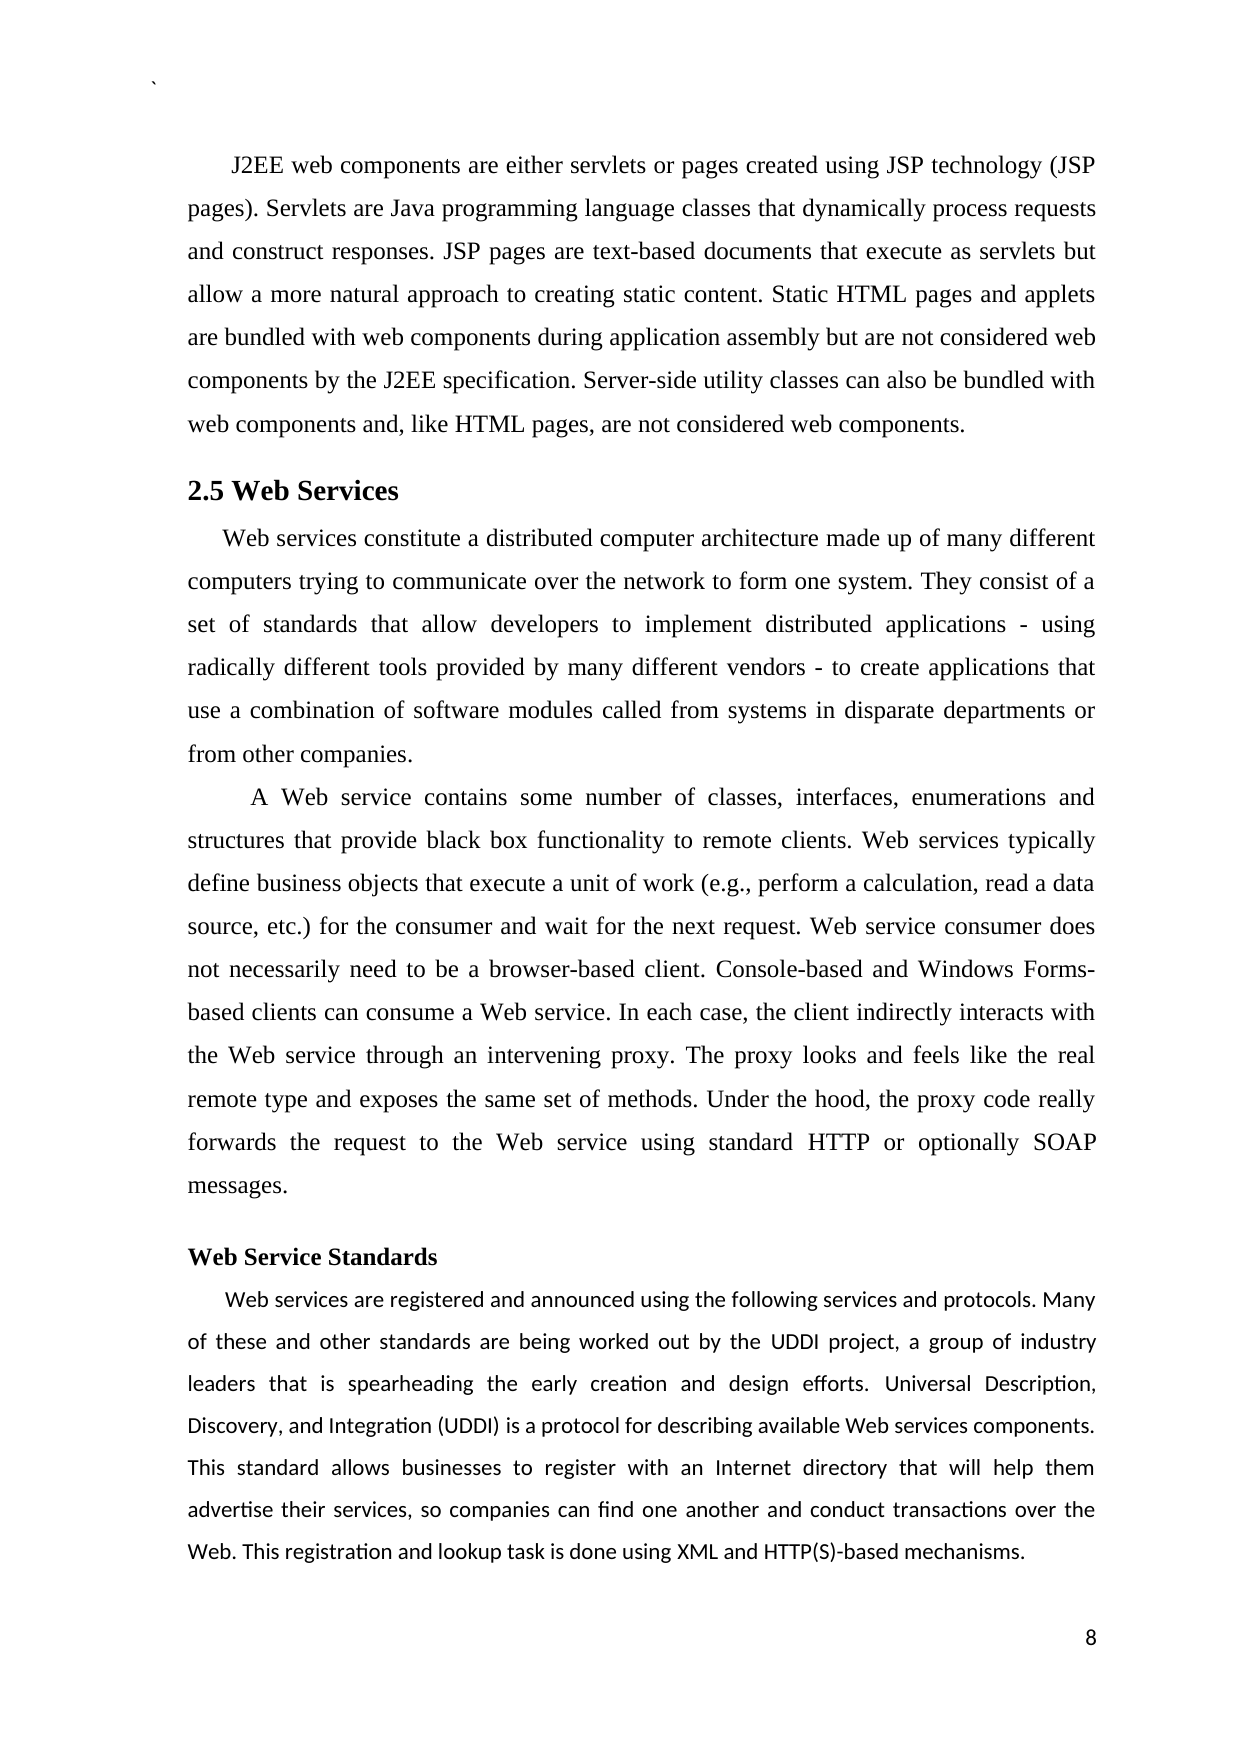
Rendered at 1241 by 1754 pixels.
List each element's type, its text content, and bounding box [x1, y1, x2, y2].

text Web services are registered and announced using the following services and protocols. Many of these and other standards are being worked out by the UDDI project, a group of industry leaders that is spearheading the early creation and design efforts. Universal Description, Discovery, and Integration (UDDI) is a protocol for describing available Web services components. This standard allows businesses to register with an Internet directory that will help them advertise their services, so companies can find one another and conduct transactions over the Web. This registration and lookup task is done using XML and HTTP(S)-based mechanisms. [187, 1285, 1097, 1565]
text Web Service Standards [187, 1242, 1097, 1271]
text Web services constitute a distributed computer architecture made up of many different computers trying to communicate over the network to form one system. They consist of a set of standards that allow developers to implement distributed applications - using radically different tools provided by many different vendors - to create applications that use a combination of software modules called from systems in disparate departments or from other companies. [187, 523, 1097, 767]
text A Web service contains some number of classes, interfaces, enumerations and structures that provide black box functionality to remote clients. Web services typically define business objects that execute a unit of work (e.g., perform a calculation, read a data source, etc.) for the consumer and wait for the next request. Web service consumer does not necessarily need to be a browser-based client. Console-based and Windows Forms-based clients can consume a Web service. In each case, the client indirectly interacts with the Web service through an intervening proxy. The proxy looks and feels like the real remote type and exposes the same set of methods. Under the hood, the proxy code really forwards the request to the Web service using standard HTTP or optionally SOAP messages. [187, 782, 1097, 1199]
text J2EE web components are either servlets or pages created using JSP technology (JSP pages). Servlets are Java programming language classes that dynamically process requests and construct responses. JSP pages are text-based documents that execute as servlets but allow a more natural approach to creating static content. Static HTML pages and applets are bundled with web components during application assembly but are not considered web components by the J2EE specification. Server-side utility classes can also be bundled with web components and, like HTML pages, are not considered web components. [187, 150, 1097, 437]
text 2.5 Web Services [187, 473, 1097, 506]
